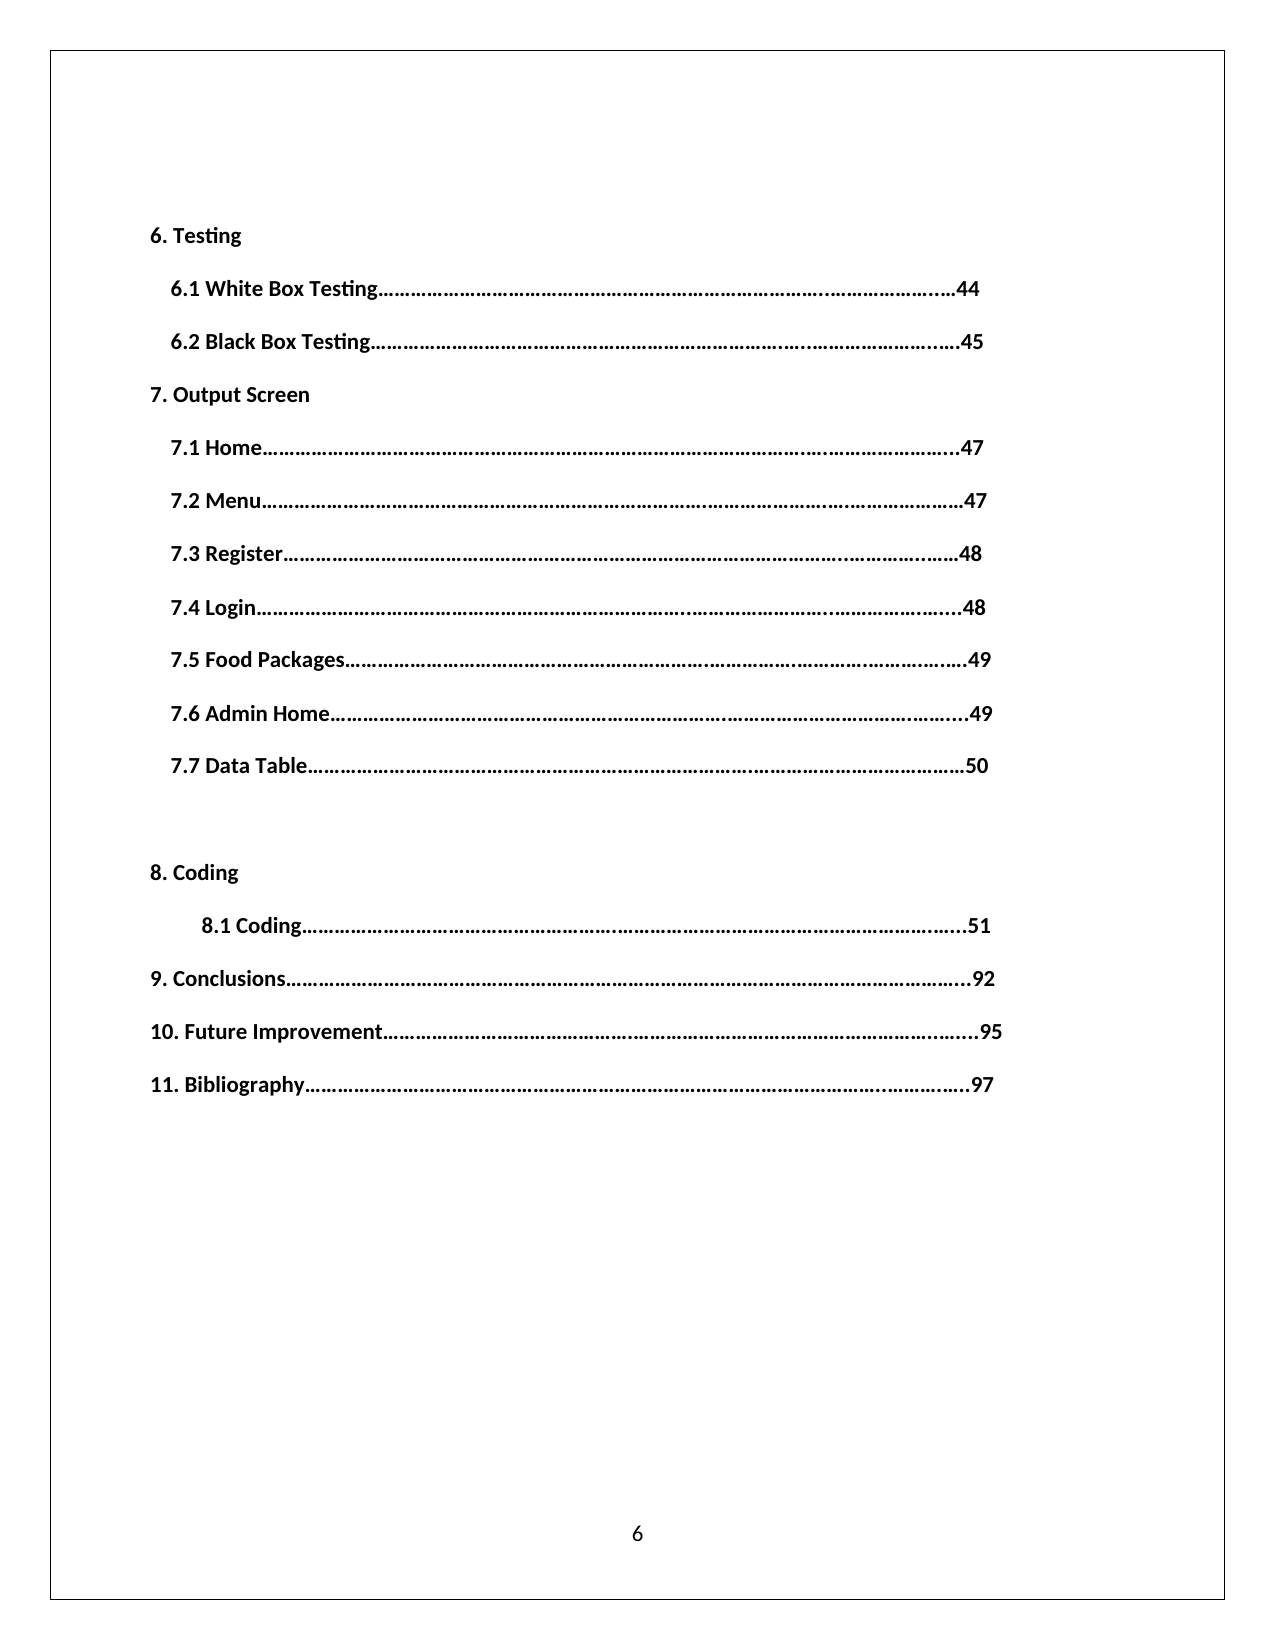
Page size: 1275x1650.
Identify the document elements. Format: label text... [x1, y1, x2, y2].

text 7.5 Food Packages………………………………………………………….…………….………….……….….….49 [150, 646, 1125, 674]
text 6. Testing [150, 221, 1125, 249]
text 9. Conclusions……………………………………………………………………………………………………………...92 [150, 964, 1097, 992]
text 11. Bibliography……………………………………………………………………………………………..……….…..97 [150, 1070, 1087, 1098]
text 7.1 Home……………………………………………………………………………………….….…………………...47 [150, 433, 1078, 462]
text 7. Output Screen [150, 381, 1125, 408]
text 8. Coding [150, 858, 1125, 886]
text 7.6 Admin Home……………………………………………………………….…………………………….……....49 [150, 699, 1078, 727]
text 7.7 Data Table……………………………………………………………………….…………………………………50 [150, 752, 1125, 780]
text 7.2 Menu……………………………………………………………………….………………….….…………………47 [150, 487, 1125, 514]
text 7.4 Login……………………………………………………………………..……………………..…………….…....48 [150, 593, 1125, 621]
text 10. Future Improvement……………………………………….………………………………………………..…....95 [150, 1017, 1087, 1045]
text 8.1 Coding………………………………………………….………………………………………………….…...51 [150, 911, 1106, 939]
text 7.3 Register…………………………………………………………………………………………..…………..……48 [150, 539, 1125, 568]
text 6.2 Black Box Testing………………………………………………………………….…..…………………..….45 [150, 327, 1116, 356]
text 6.1 White Box Testing………………………………………………………………………..………………..…44 [150, 274, 1153, 302]
